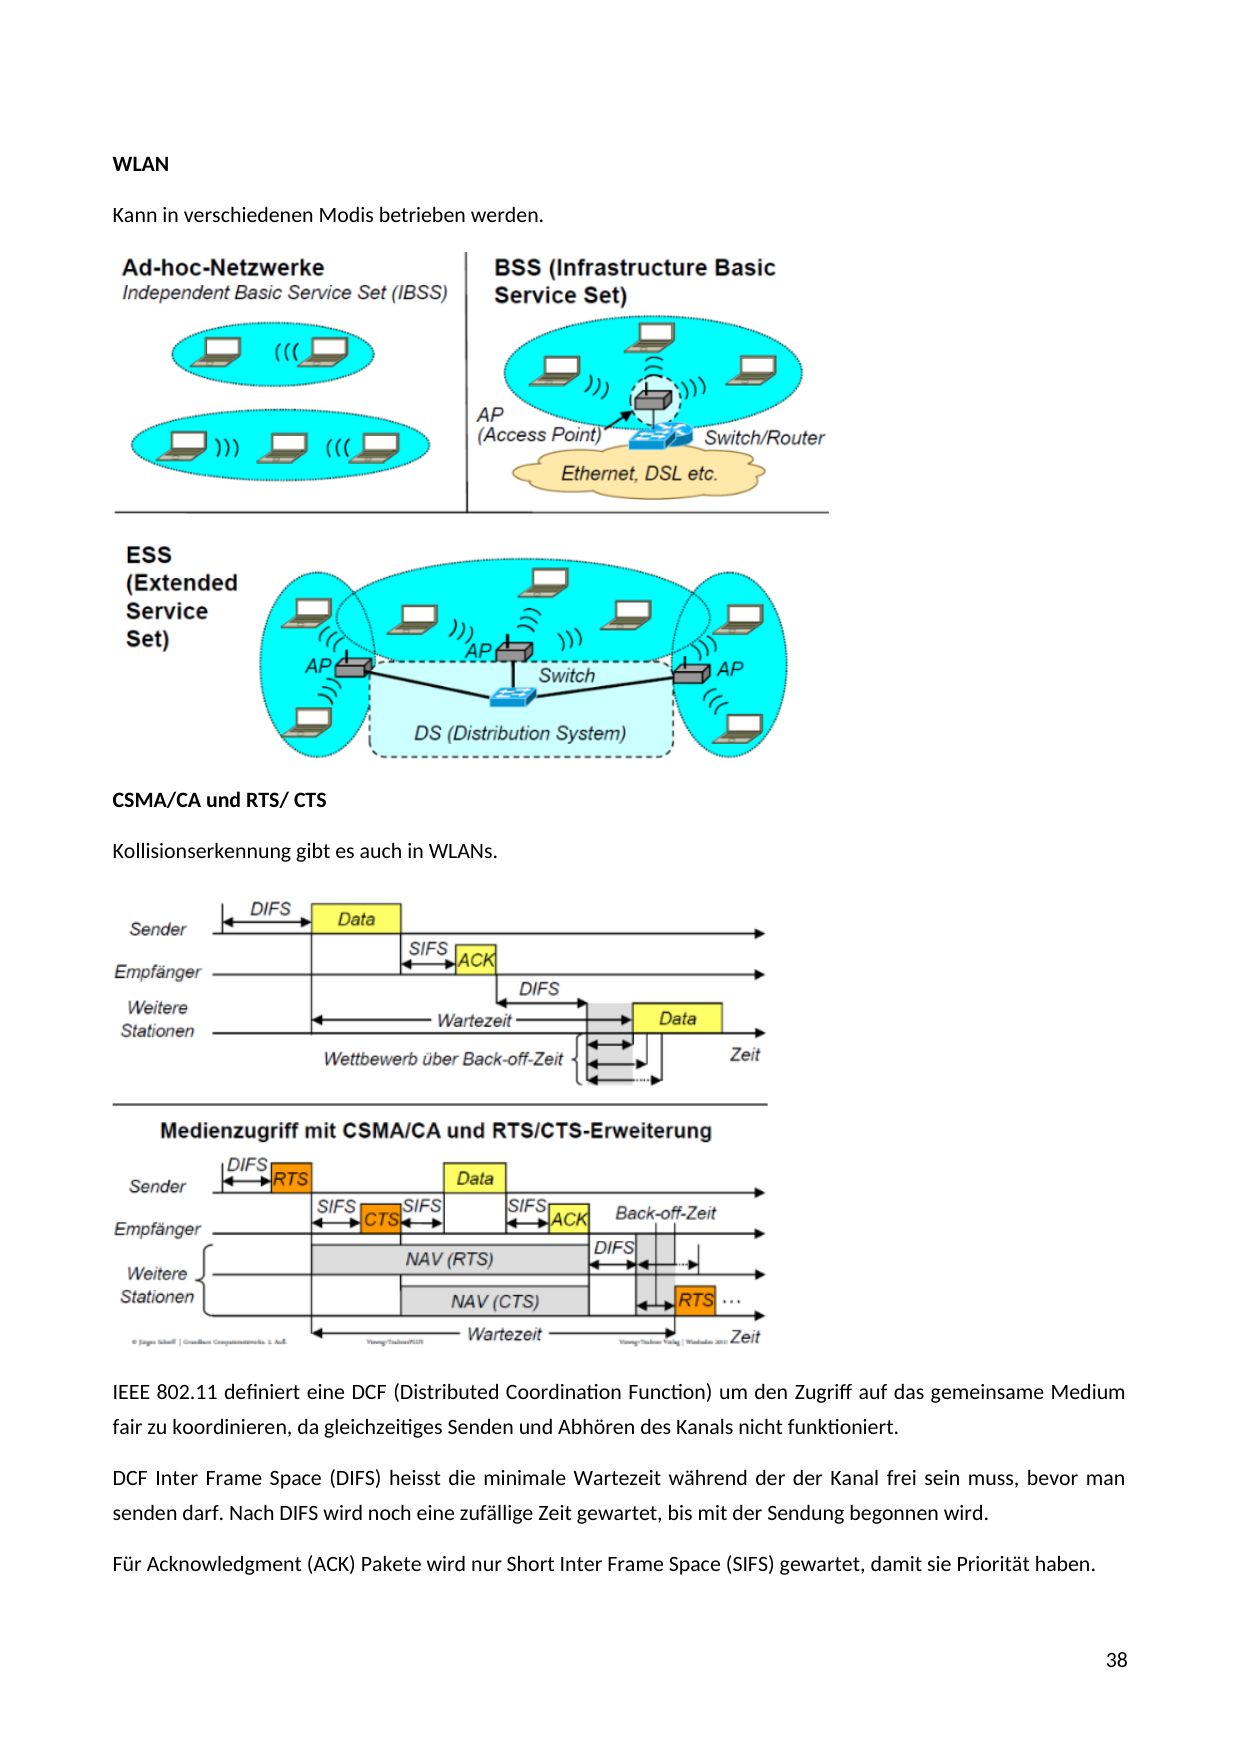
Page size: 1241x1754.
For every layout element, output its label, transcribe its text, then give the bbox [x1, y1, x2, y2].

text Kollisionserkennung gibt es auch in WLANs. [112, 837, 1128, 864]
picture [112, 888, 768, 1354]
text WLAN [112, 150, 1128, 177]
text CSMA/CA und RTS/ CTS [112, 786, 1128, 813]
text DCF Inter Frame Space (DIFS) heisst die minimale Wartezeit während der der Kanal frei sein muss, bevor man senden darf. Nach DIFS wird noch eine zufällige Zeit gewartet, bis mit der Sendung begonnen wird. [112, 1464, 1128, 1526]
text Kann in verschiedenen Modis betrieben werden. [112, 201, 1128, 228]
picture [112, 252, 829, 762]
text Für Acknowledgment (ACK) Pakete wird nur Short Inter Frame Space (SIFS) gewartet, damit sie Priorität haben. [112, 1550, 1128, 1577]
text IEEE 802.11 definiert eine DCF (Distributed Coordination Function) um den Zugriff auf das gemeinsame Medium fair zu koordinieren, da gleichzeitiges Senden und Abhören des Kanals nicht funktioniert. [112, 1378, 1128, 1440]
